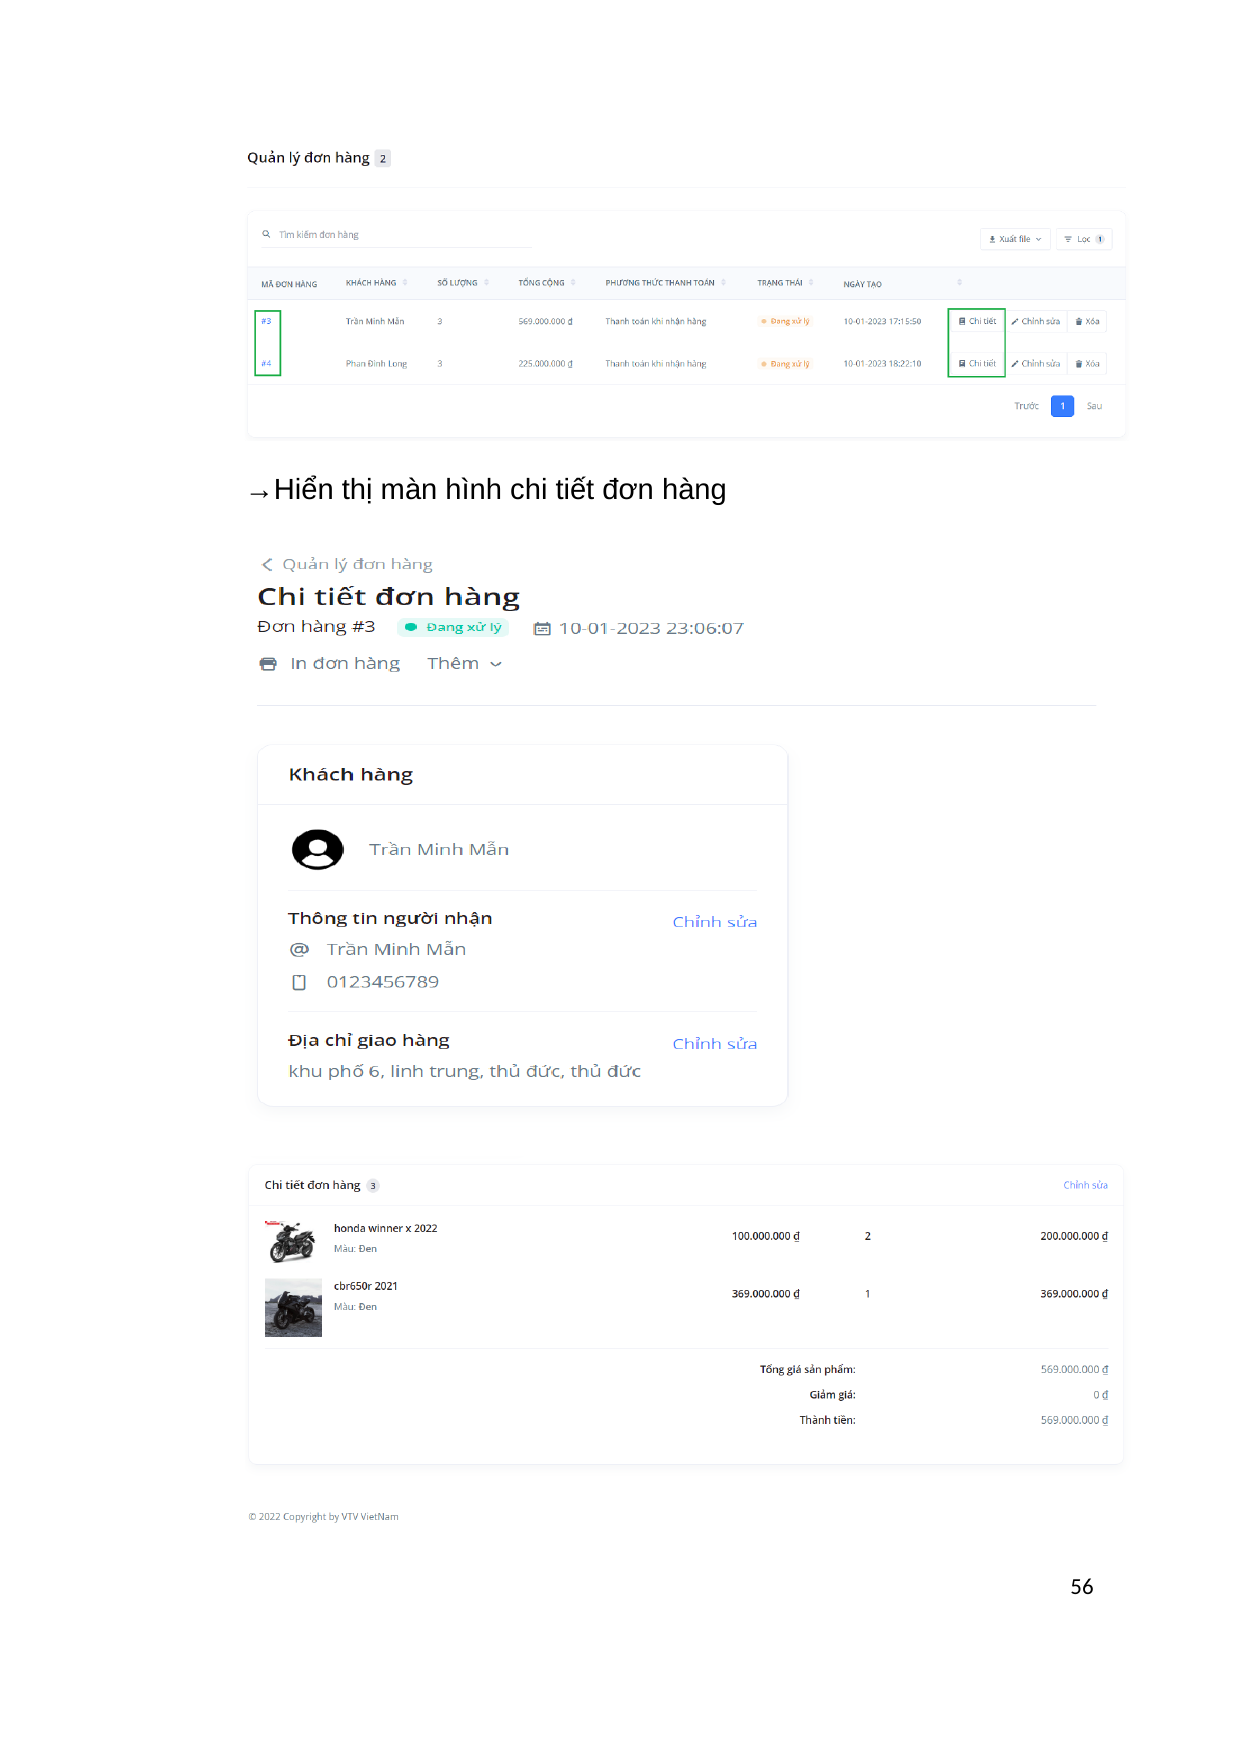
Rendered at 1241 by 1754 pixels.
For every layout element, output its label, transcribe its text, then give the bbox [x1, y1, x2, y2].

text →Hiển thị màn hình chi tiết đơn hàng [207, 472, 1093, 505]
picture [244, 147, 1131, 441]
picture [244, 1156, 1131, 1531]
picture [244, 538, 1097, 1127]
